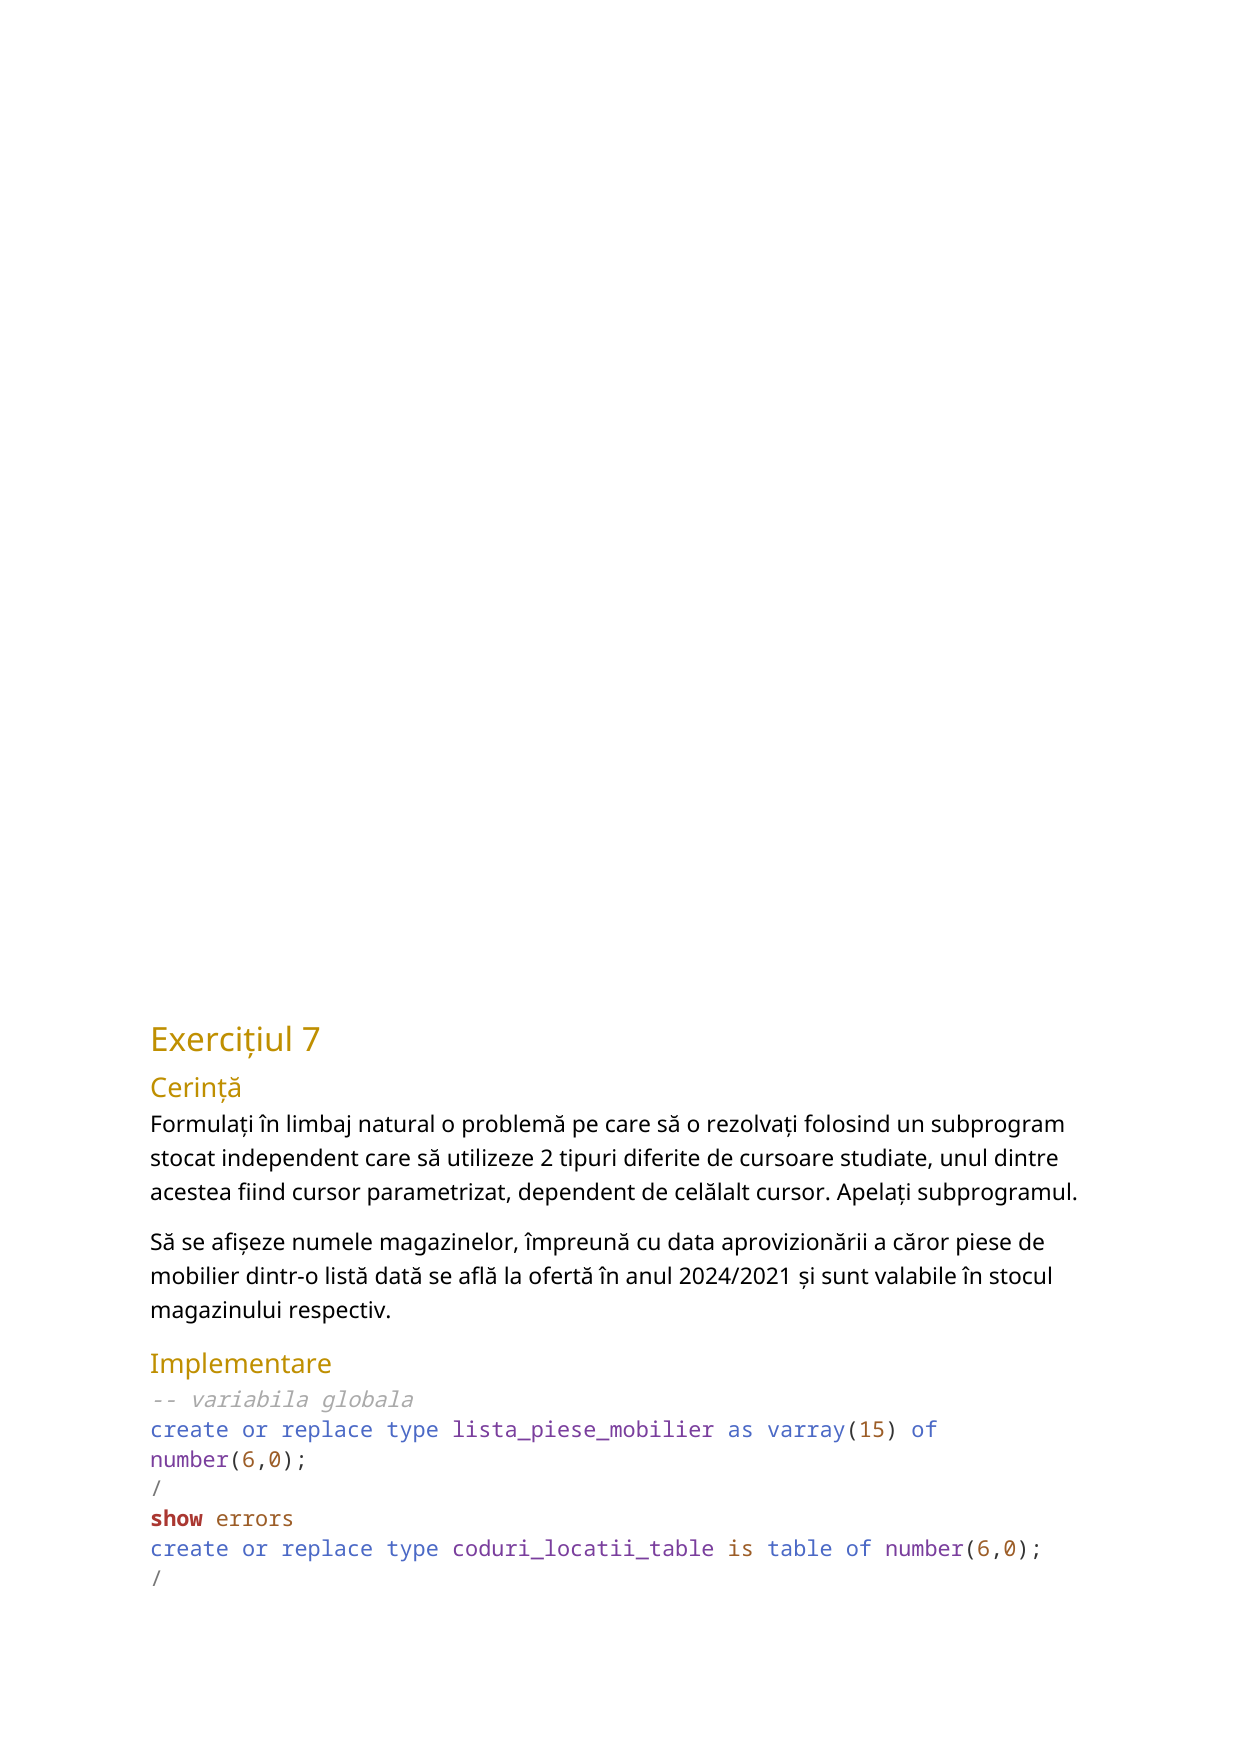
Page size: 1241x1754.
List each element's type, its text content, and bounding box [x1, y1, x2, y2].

text -- variabila globala [150, 1384, 1090, 1414]
text Formulați în limbaj natural o problemă pe care să o rezolvați folosind un subprogram stocat independent care să utilizeze 2 tipuri diferite de cursoare studiate, unul dintre acestea fiind cursor parametrizat, dependent de celălalt cursor. Apelați subprogramul. [150, 1108, 1090, 1207]
subtitle Exercițiul 7 [150, 1015, 1090, 1061]
text Să se afişeze numele magazinelor, împreună cu data aprovizionării a căror piese de mobilier dintr-o listă dată se află la ofertă în anul 2024/2021 şi sunt valabile în stocul magazinului respectiv. [150, 1226, 1090, 1325]
text create or replace type lista_piese_mobilier as varray(15) of number(6,0); [150, 1414, 1090, 1473]
text / [150, 1473, 1090, 1503]
subtitle Implementare [150, 1344, 1090, 1381]
text create or replace type coduri_locatii_table is table of number(6,0); [150, 1533, 1090, 1563]
text / [150, 1563, 1090, 1592]
subtitle Cerință [150, 1068, 1090, 1105]
text show errors [150, 1503, 1090, 1533]
